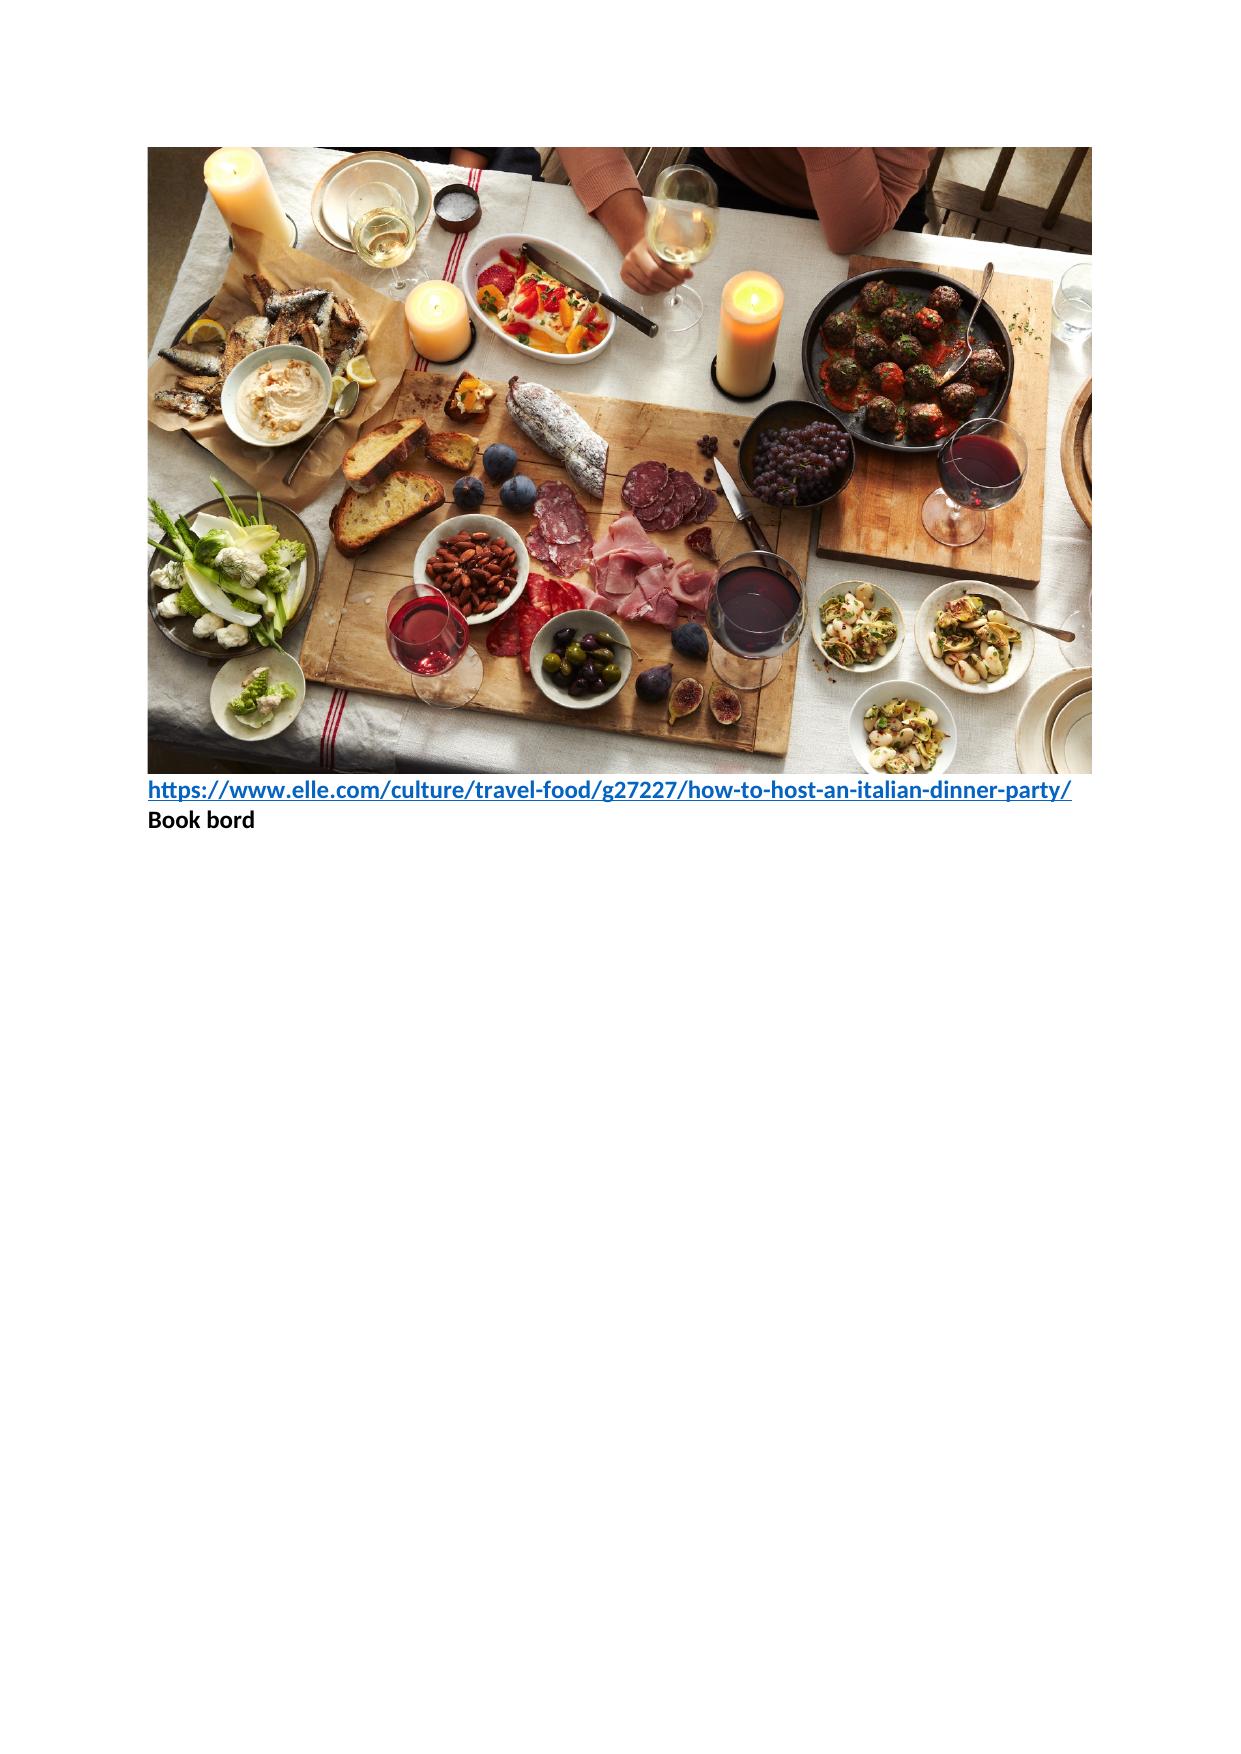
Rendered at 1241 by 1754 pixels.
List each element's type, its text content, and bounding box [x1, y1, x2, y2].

picture [147, 147, 1092, 774]
text https://www.elle.com/culture/travel-food/g27227/how-to-host-an-italian-dinner-party/ [148, 774, 1093, 804]
text Book bord [148, 804, 1093, 835]
